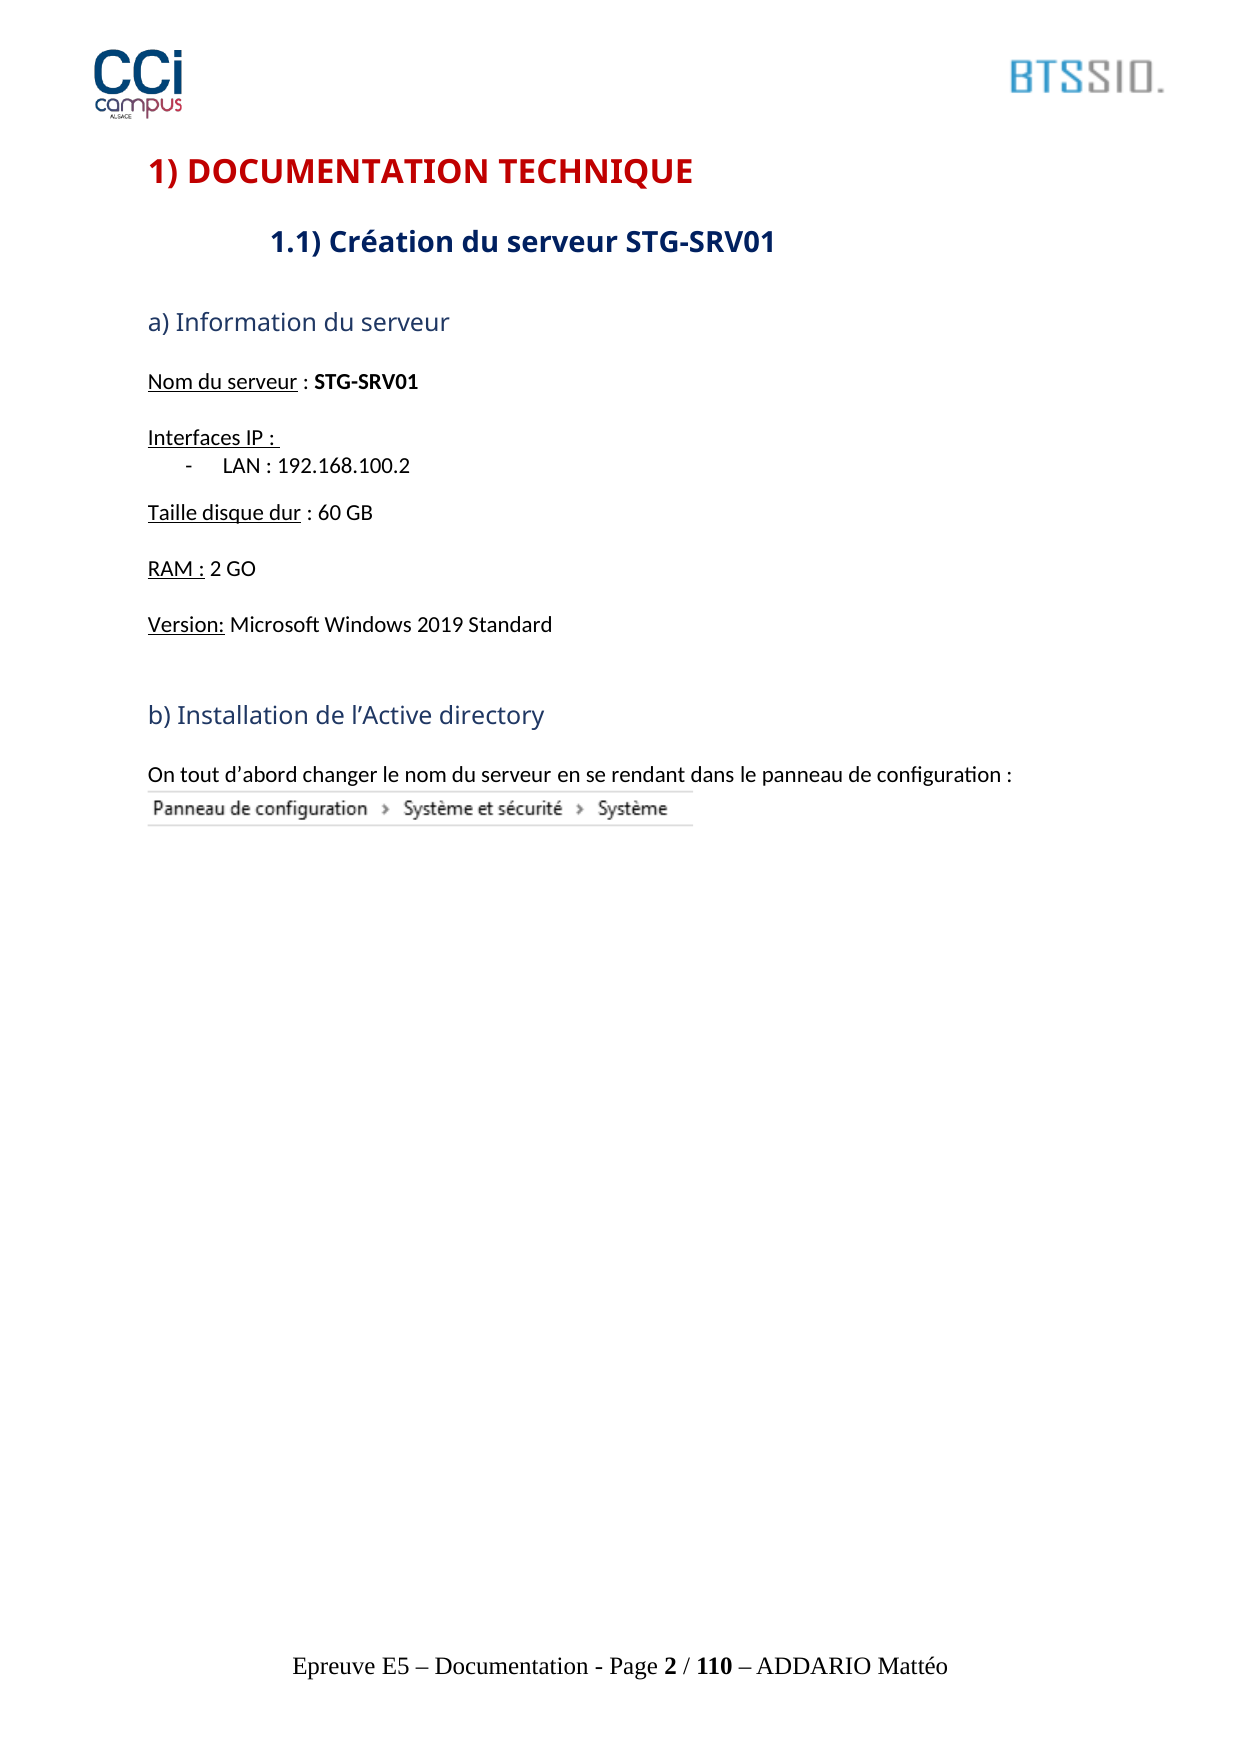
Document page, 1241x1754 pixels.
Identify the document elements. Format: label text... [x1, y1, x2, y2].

text Nom du serveur : STG-SRV01 [148, 367, 1092, 395]
picture [1004, 46, 1169, 104]
text Interfaces IP : [148, 423, 1092, 451]
list LAN : 192.168.100.2 [185, 451, 1092, 479]
picture [81, 45, 195, 123]
text RAM : 2 GO [148, 554, 1092, 582]
text Version: Microsoft Windows 2019 Standard [148, 610, 1092, 638]
subtitle a) Information du serveur [148, 305, 1092, 339]
subtitle b) Installation de l’Active directory [148, 698, 1092, 732]
subtitle 1) DOCUMENTATION TECHNIQUE [148, 148, 1092, 193]
picture [147, 788, 694, 828]
text Taille disque dur : 60 GB [148, 498, 1092, 526]
subtitle 1.1) Création du serveur STG-SRV01 [269, 221, 1092, 261]
